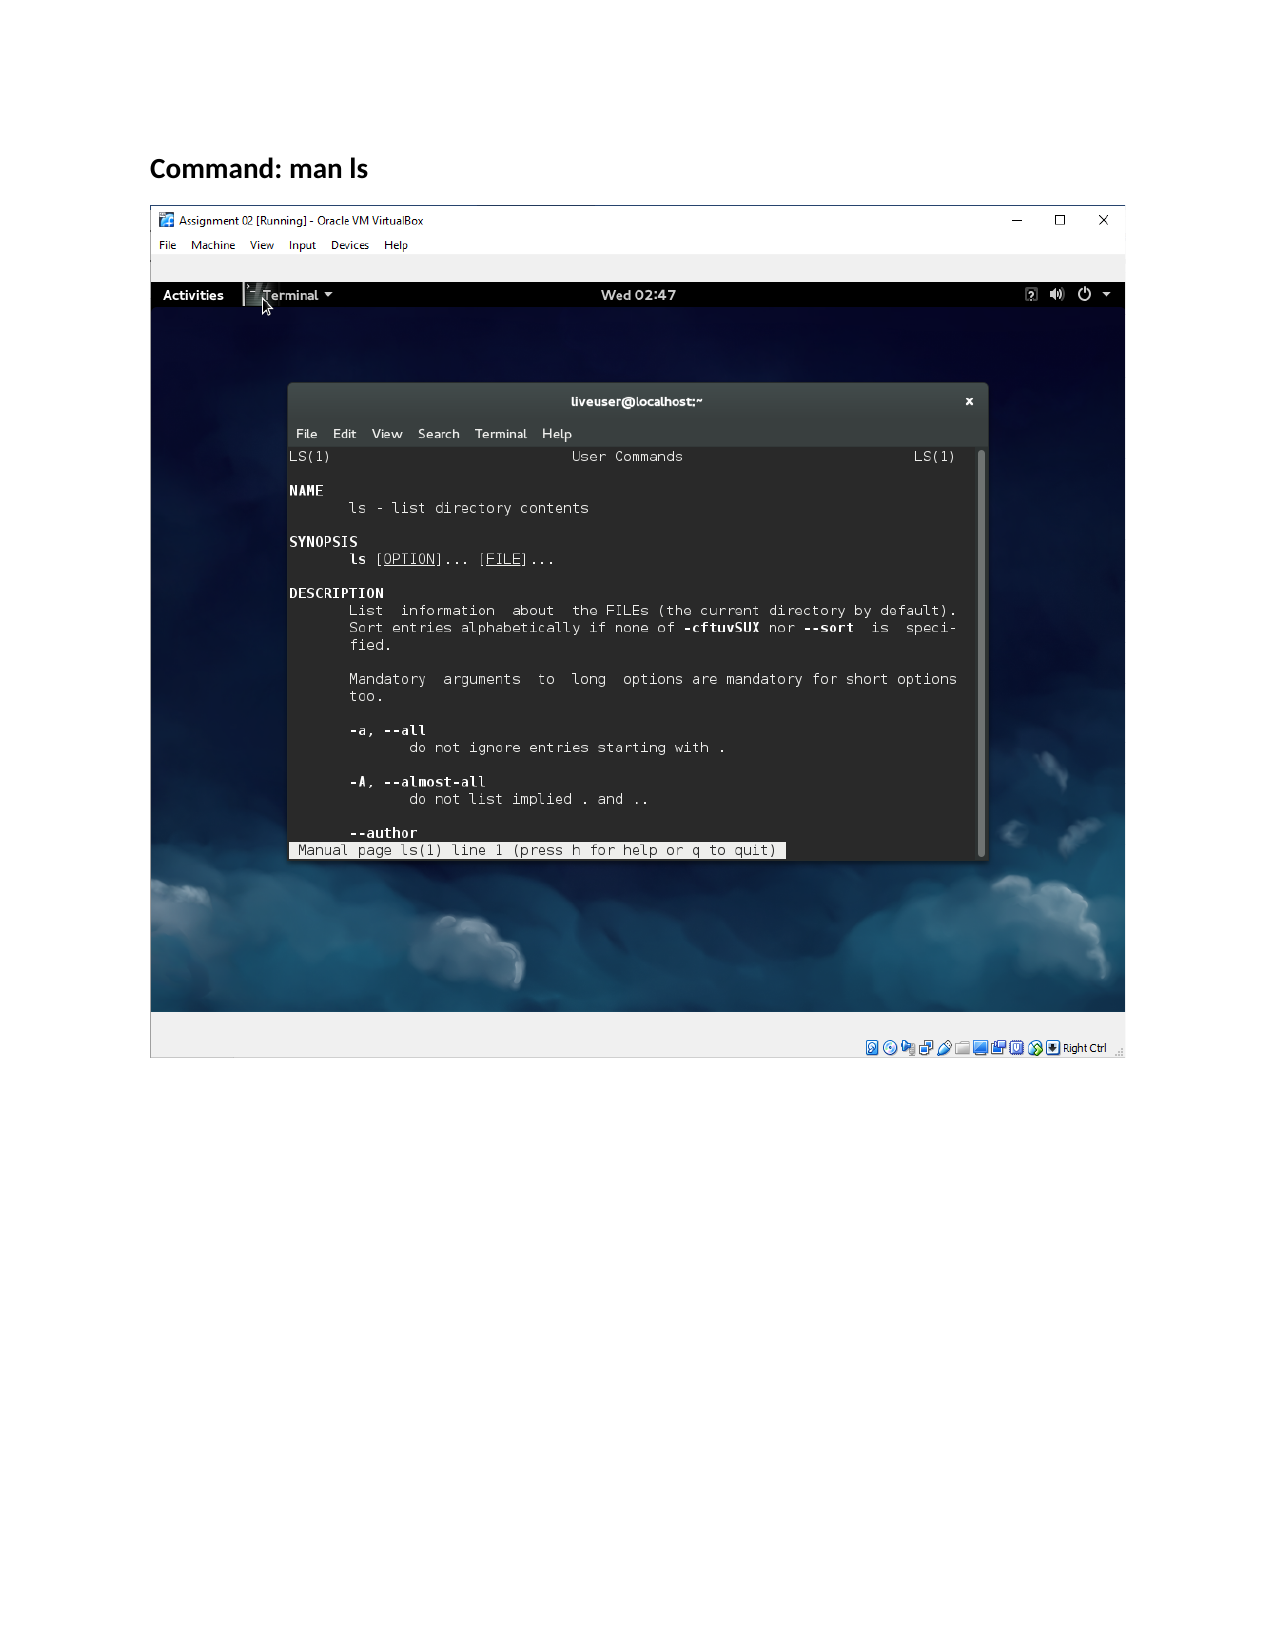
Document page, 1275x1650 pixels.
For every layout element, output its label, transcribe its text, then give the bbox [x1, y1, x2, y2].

picture [150, 205, 1125, 1058]
text Command: man ls [150, 150, 1125, 186]
